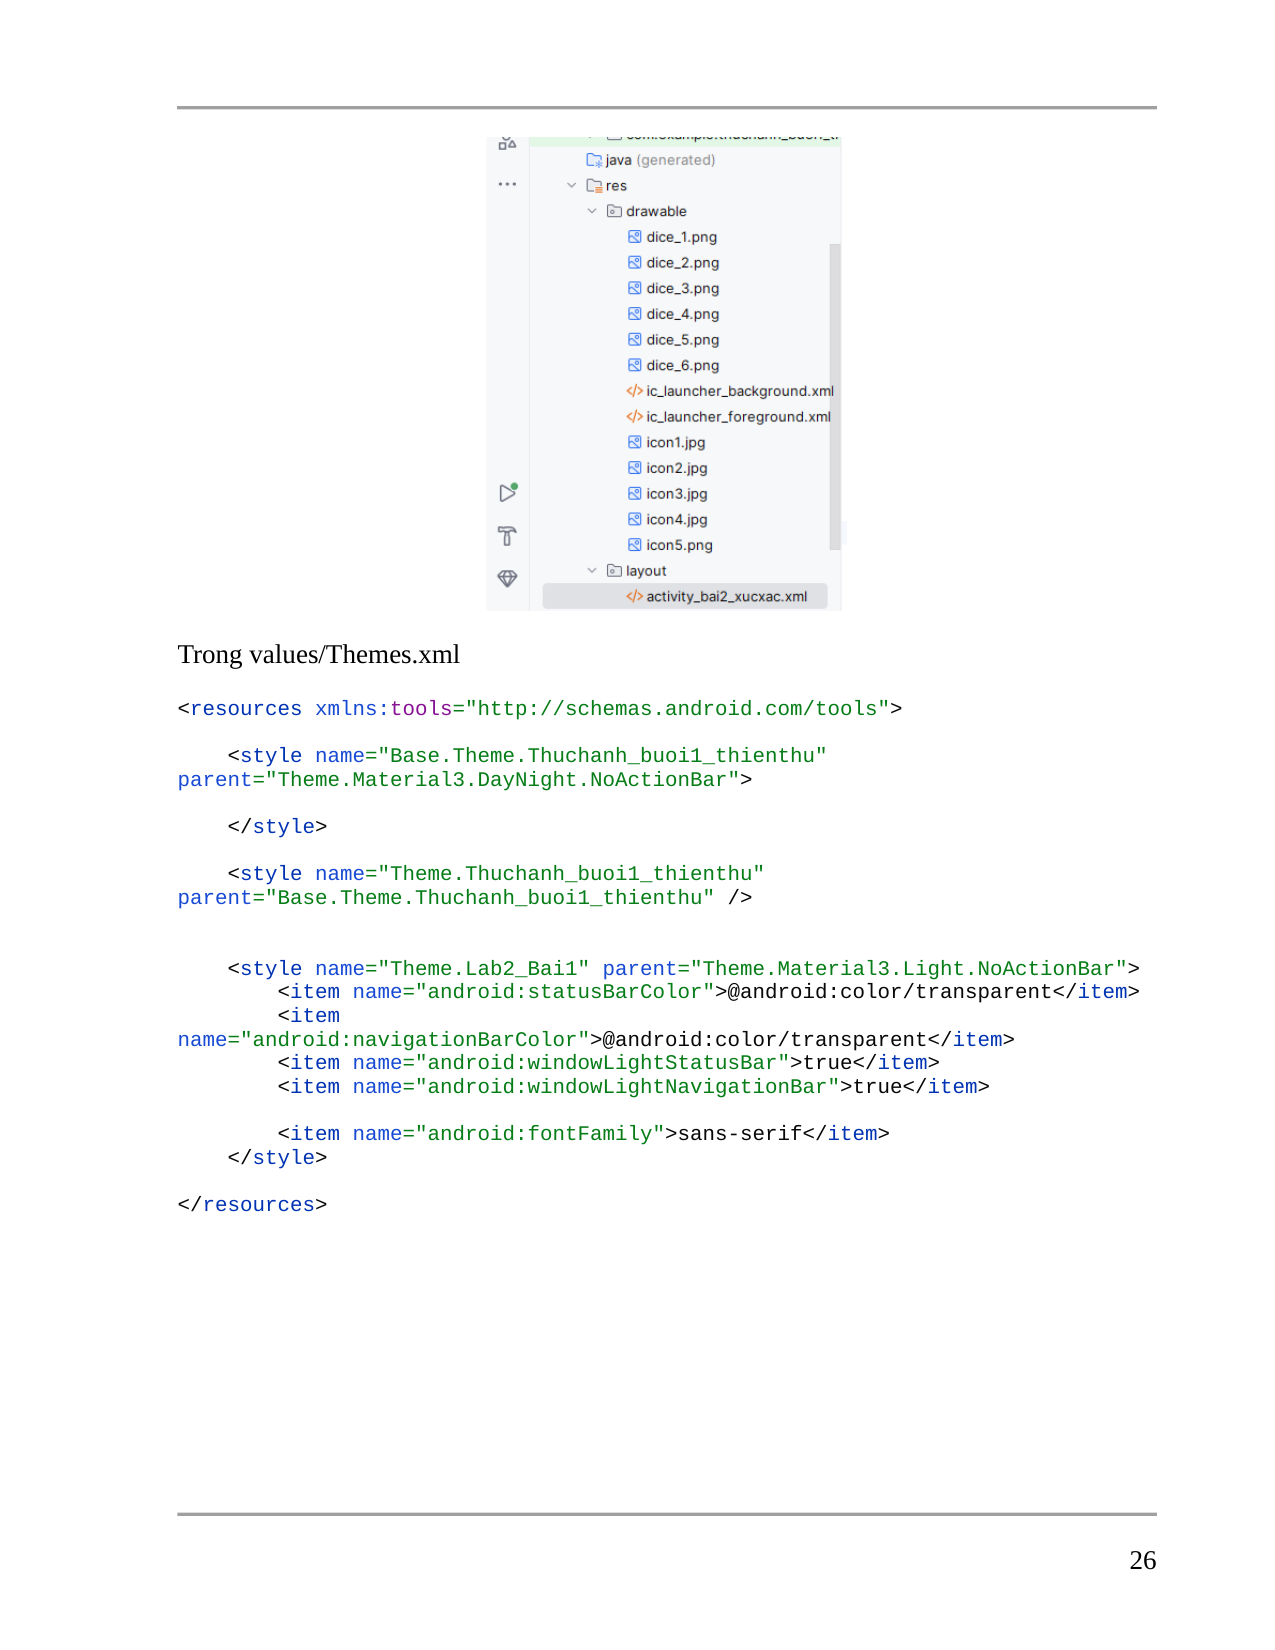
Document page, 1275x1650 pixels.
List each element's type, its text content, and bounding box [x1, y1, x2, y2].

text Trong values/Themes.xml [177, 638, 1156, 669]
picture [486, 137, 848, 611]
text <resources xmlns:tools="http://schemas.android.com/tools"> <style name="Base.Theme.Thuchanh_buoi1_thienthu" parent="Theme.Material3.DayNight.NoActionBar"> </style> <style name="Theme.Thuchanh_buoi1_thienthu" parent="Base.Theme.Thuchanh_buoi1_thienthu" /> <style name="Theme.Lab2_Bai1" parent="Theme.Material3.Light.NoActionBar"> <item name="android:statusBarColor">@android:color/transparent</item> <item name="android:navigationBarColor">@android:color/transparent</item> <item name="android:windowLightStatusBar">true</item> <item name="android:windowLightNavigationBar">true</item> <item name="android:fontFamily">sans-serif</item> </style> </resources> [177, 698, 1157, 1218]
